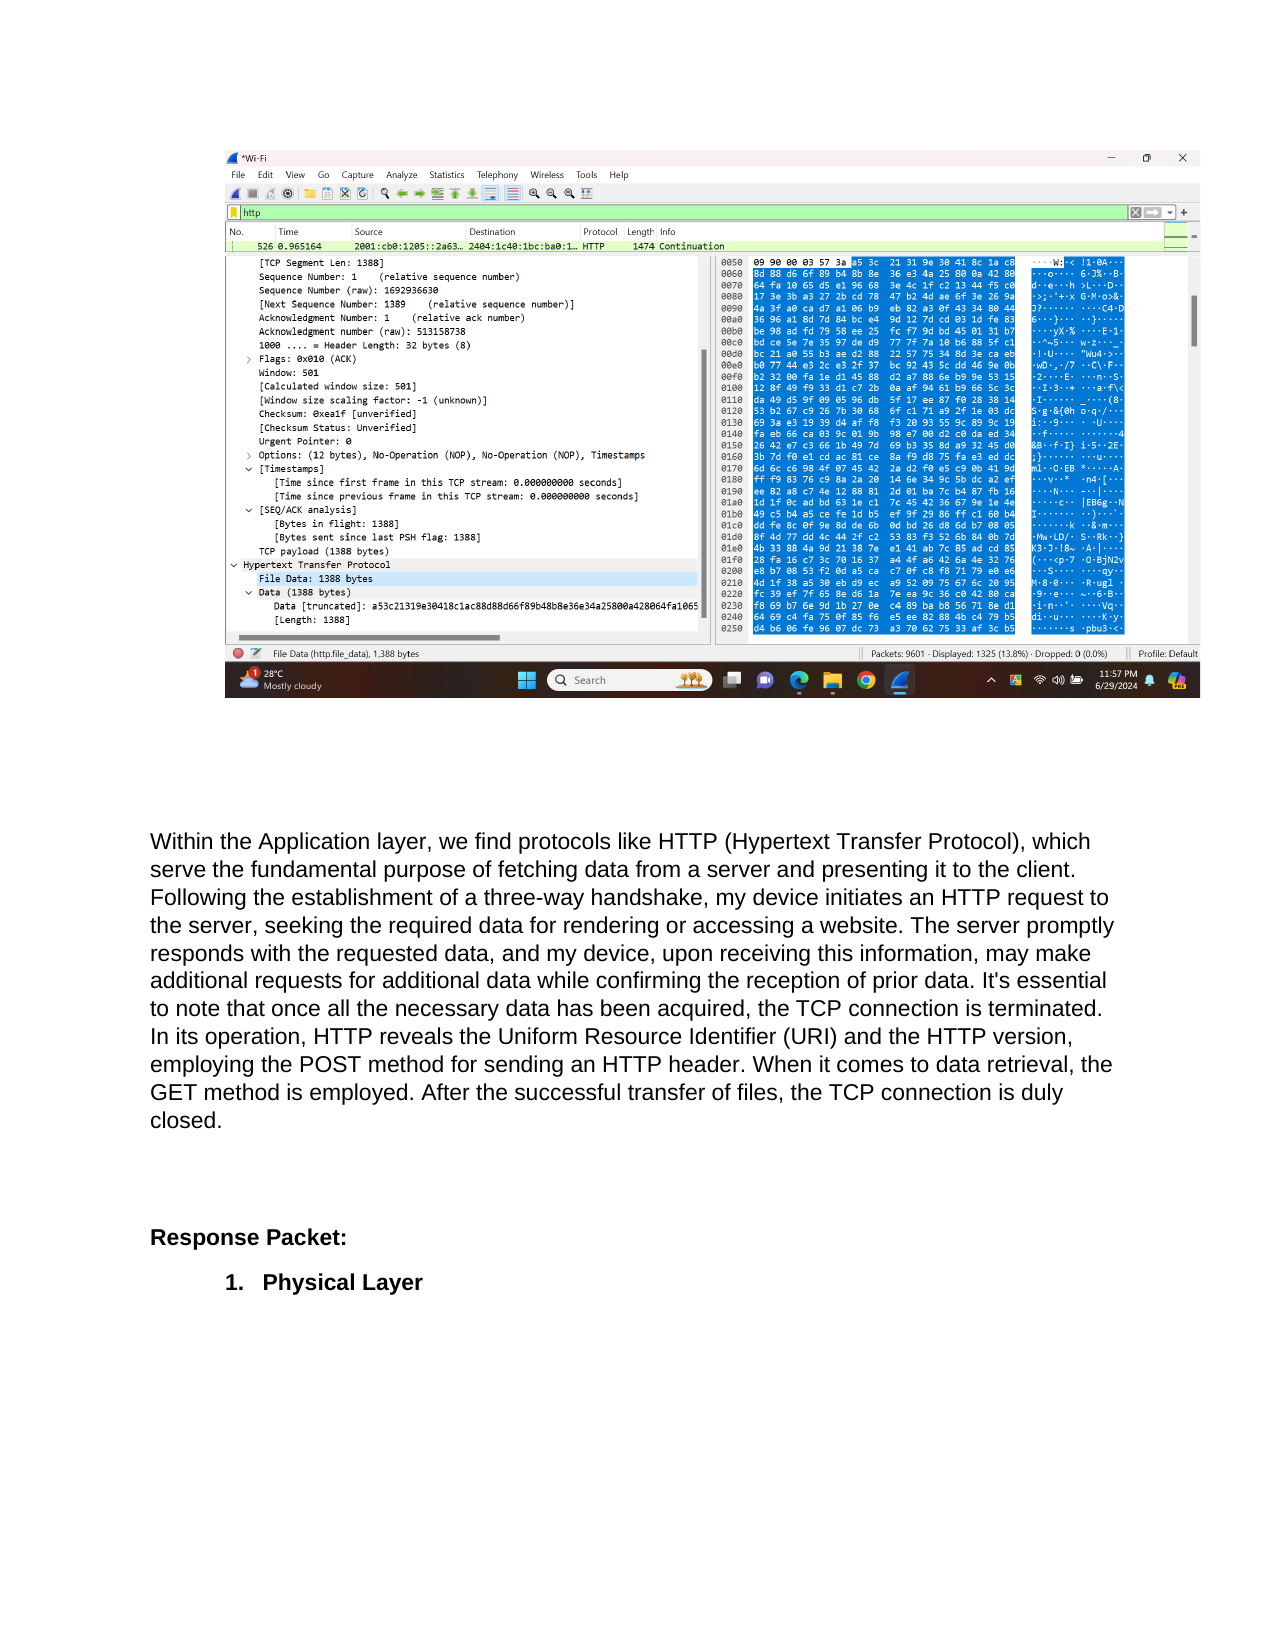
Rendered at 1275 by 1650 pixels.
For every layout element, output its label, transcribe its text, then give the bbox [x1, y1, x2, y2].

picture [225, 150, 1200, 698]
text 1. Physical Layer [225, 1269, 1125, 1295]
text Response Packet: [150, 1224, 1125, 1250]
text Within the Application layer, we find protocols like HTTP (Hypertext Transfer Protocol), which serve the fundamental purpose of fetching data from a server and presenting it to the client. Following the establishment of a three-way handshake, my device initiates an HTTP request to the server, seeking the required data for rendering or accessing a website. The server promptly responds with the requested data, and my device, upon receiving this information, may make additional requests for additional data while confirming the reception of prior data. It's essential to note that once all the necessary data has been acquired, the TCP connection is terminated. In its operation, HTTP reveals the Uniform Resource Identifier (URI) and the HTTP version, employing the POST method for sending an HTTP header. When it comes to data retrieval, the GET method is employed. After the successful transfer of files, the TCP connection is duly closed. [150, 828, 1125, 1133]
